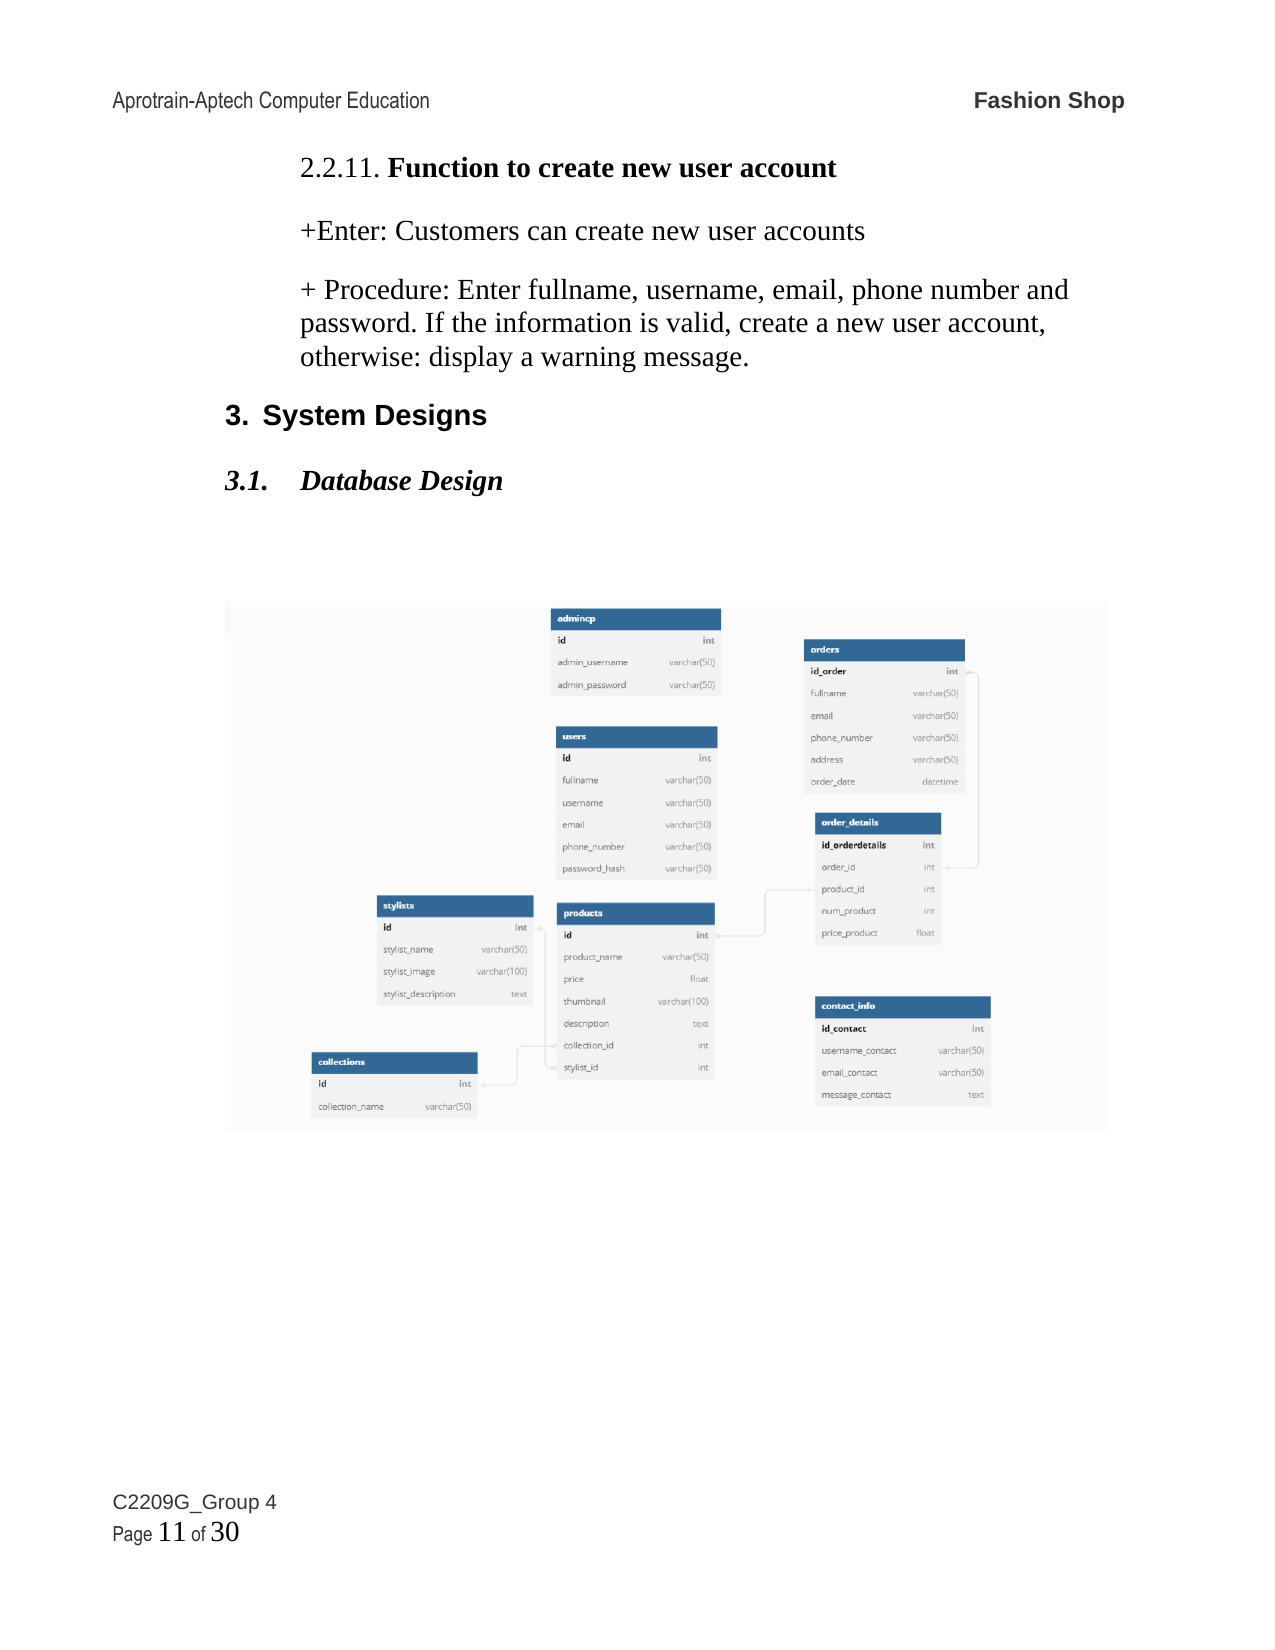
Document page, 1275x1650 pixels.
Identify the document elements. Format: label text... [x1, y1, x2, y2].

text + Procedure: Enter fullname, username, email, phone number and password. If the information is valid, create a new user account, otherwise: display a warning message. [300, 272, 1106, 373]
text 2.2.11. Function to create new user account [300, 150, 1106, 183]
picture [225, 601, 1107, 1132]
subtitle System Designs [225, 398, 1106, 431]
subtitle Database Design [225, 463, 1106, 496]
text +Enter: Customers can create new user accounts [300, 213, 1106, 247]
